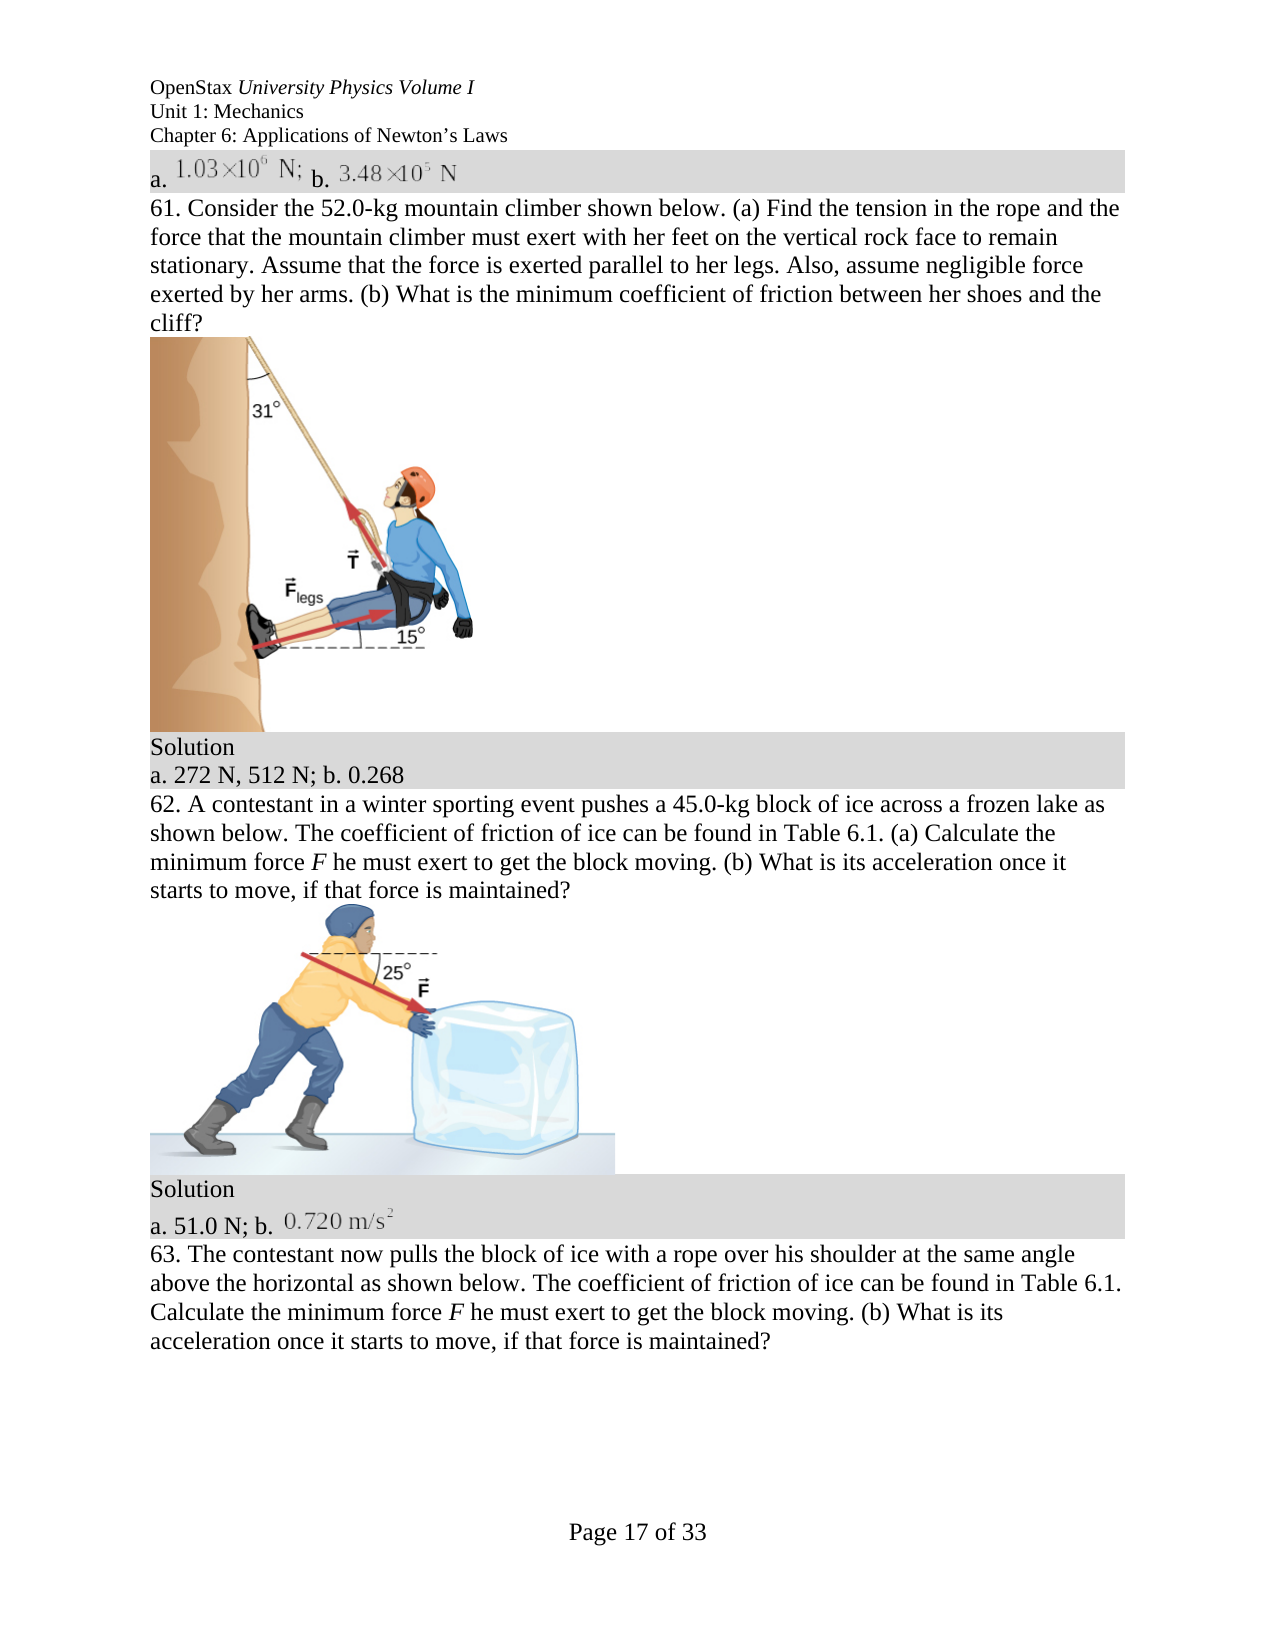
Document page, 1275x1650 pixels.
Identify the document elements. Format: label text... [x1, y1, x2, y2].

text Solution [150, 732, 1125, 760]
text a. b. [150, 150, 1125, 193]
list The contestant now pulls the block of ice with a rope over his shoulder at the same angle above the horizontal as shown below. The coefficient of friction of ice can be found in Table 6.1. Calculate the minimum force F he must exert to get the block moving. (b) What is its acceleration once it starts to move, if that force is maintained? [150, 1239, 1125, 1354]
text a. 51.0 N; b. [150, 1203, 1125, 1239]
list A contestant in a winter sporting event pushes a 45.0-kg block of ice across a frozen lake as shown below. The coefficient of friction of ice can be found in Table 6.1. (a) Calculate the minimum force F he must exert to get the block moving. (b) What is its acceleration once it starts to move, if that force is maintained? [150, 789, 1125, 904]
picture [150, 904, 615, 1175]
text Solution [150, 1174, 1125, 1203]
picture [150, 336, 473, 732]
text a. 272 N, 512 N; b. 0.268 [150, 760, 1125, 789]
list Consider the 52.0-kg mountain climber shown below. (a) Find the tension in the rope and the force that the mountain climber must exert with her feet on the vertical rock face to remain stationary. Assume that the force is exerted parallel to her legs. Also, assume negligible force exerted by her arms. (b) What is the minimum coefficient of friction between her shoes and the cliff? [150, 193, 1125, 337]
